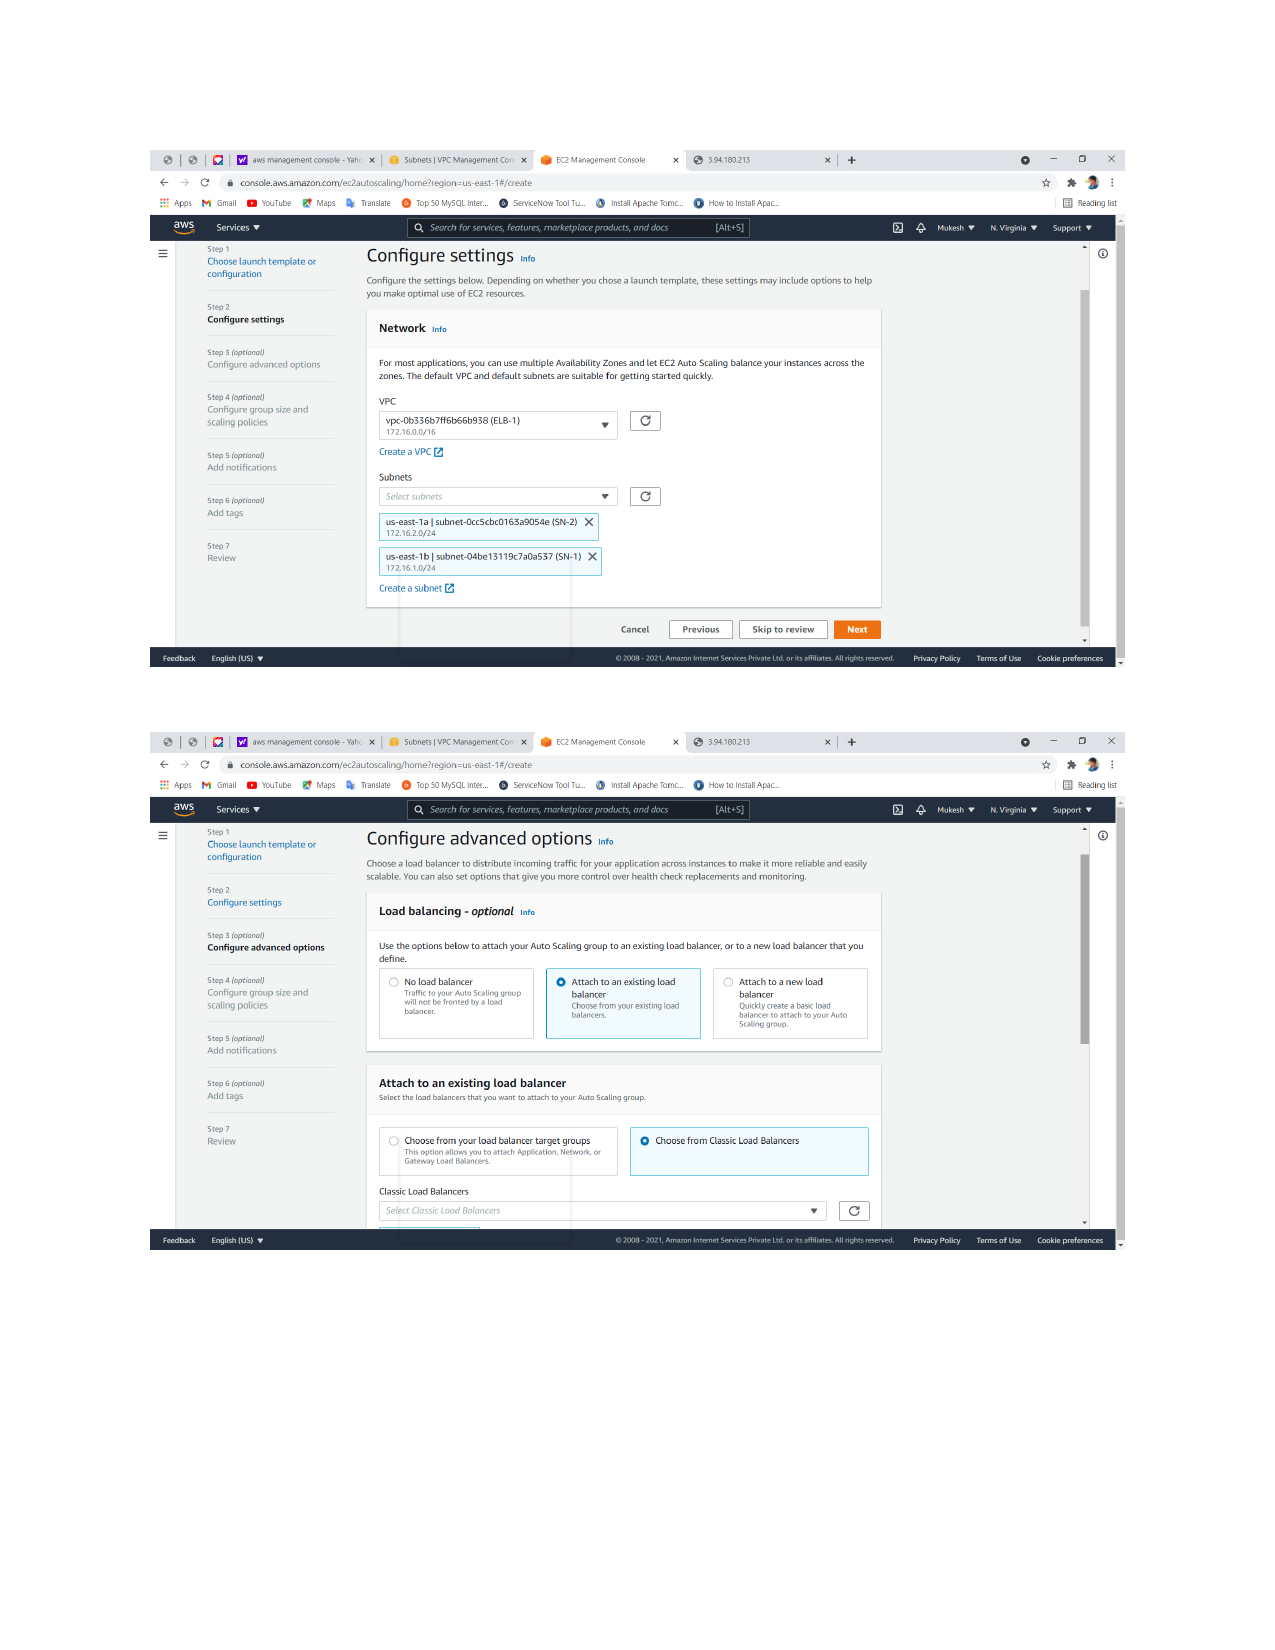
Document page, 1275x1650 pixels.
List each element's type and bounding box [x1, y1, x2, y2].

picture [150, 150, 1125, 667]
picture [150, 732, 1125, 1250]
